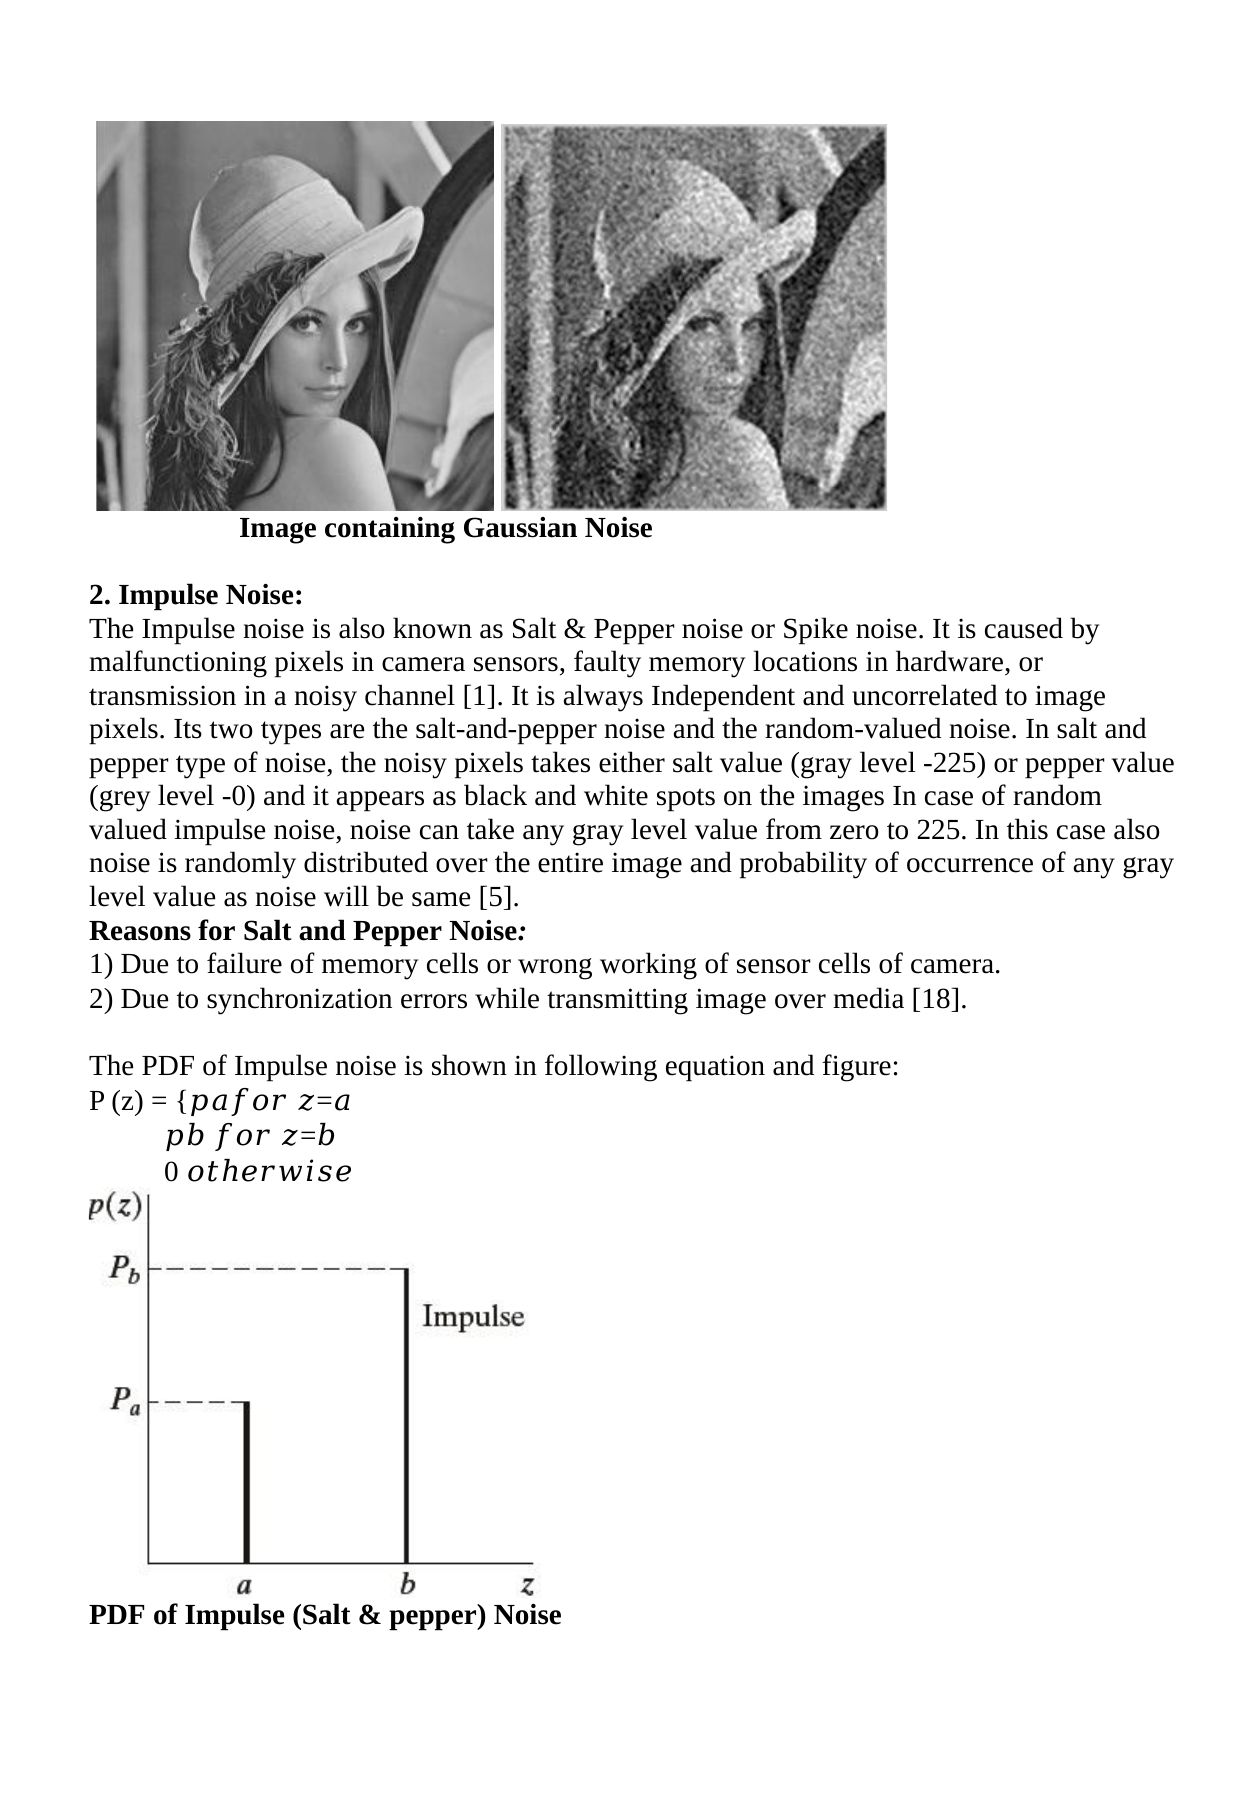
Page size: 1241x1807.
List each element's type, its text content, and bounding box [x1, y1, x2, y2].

text P (z) = {𝑝𝑎𝑓𝑜𝑟 𝑧=𝑎 [89, 1082, 1184, 1117]
text The Impulse noise is also known as Salt & Pepper noise or Spike noise. It is caused by malfunctioning pixels in camera sensors, faulty memory locations in hardware, or transmission in a noisy channel [1]. It is always Independent and uncorrelated to image pixels. Its two types are the salt-and-pepper noise and the random-valued noise. In salt and pepper type of noise, the noisy pixels takes either salt value (gray level -225) or pepper value (grey level -0) and it appears as black and white spots on the images In case of random valued impulse noise, noise can take any gray level value from zero to 225. In this case also noise is randomly distributed over the entire image and probability of occurrence of any gray level value as noise will be same [5]. [89, 611, 1184, 913]
text Image containing Gaussian Noise [89, 510, 1184, 544]
text 1) Due to failure of memory cells or wrong working of sensor cells of camera. [89, 946, 1184, 980]
text 2) Due to synchronization errors while transmitting image over media [18]. [89, 981, 1184, 1014]
text PDF of Impulse (Salt & pepper) Noise [89, 1597, 1184, 1631]
text The PDF of Impulse noise is shown in following equation and figure: [89, 1048, 1184, 1082]
text Reasons for Salt and Pepper Noise: [89, 913, 1184, 946]
text 2. Impulse Noise: [89, 577, 1184, 611]
text 𝑝𝑏 𝑓𝑜𝑟 𝑧=𝑏 [89, 1117, 1184, 1152]
text 0 𝑜𝑡ℎ𝑒𝑟𝑤𝑖𝑠𝑒 [89, 1152, 1184, 1187]
